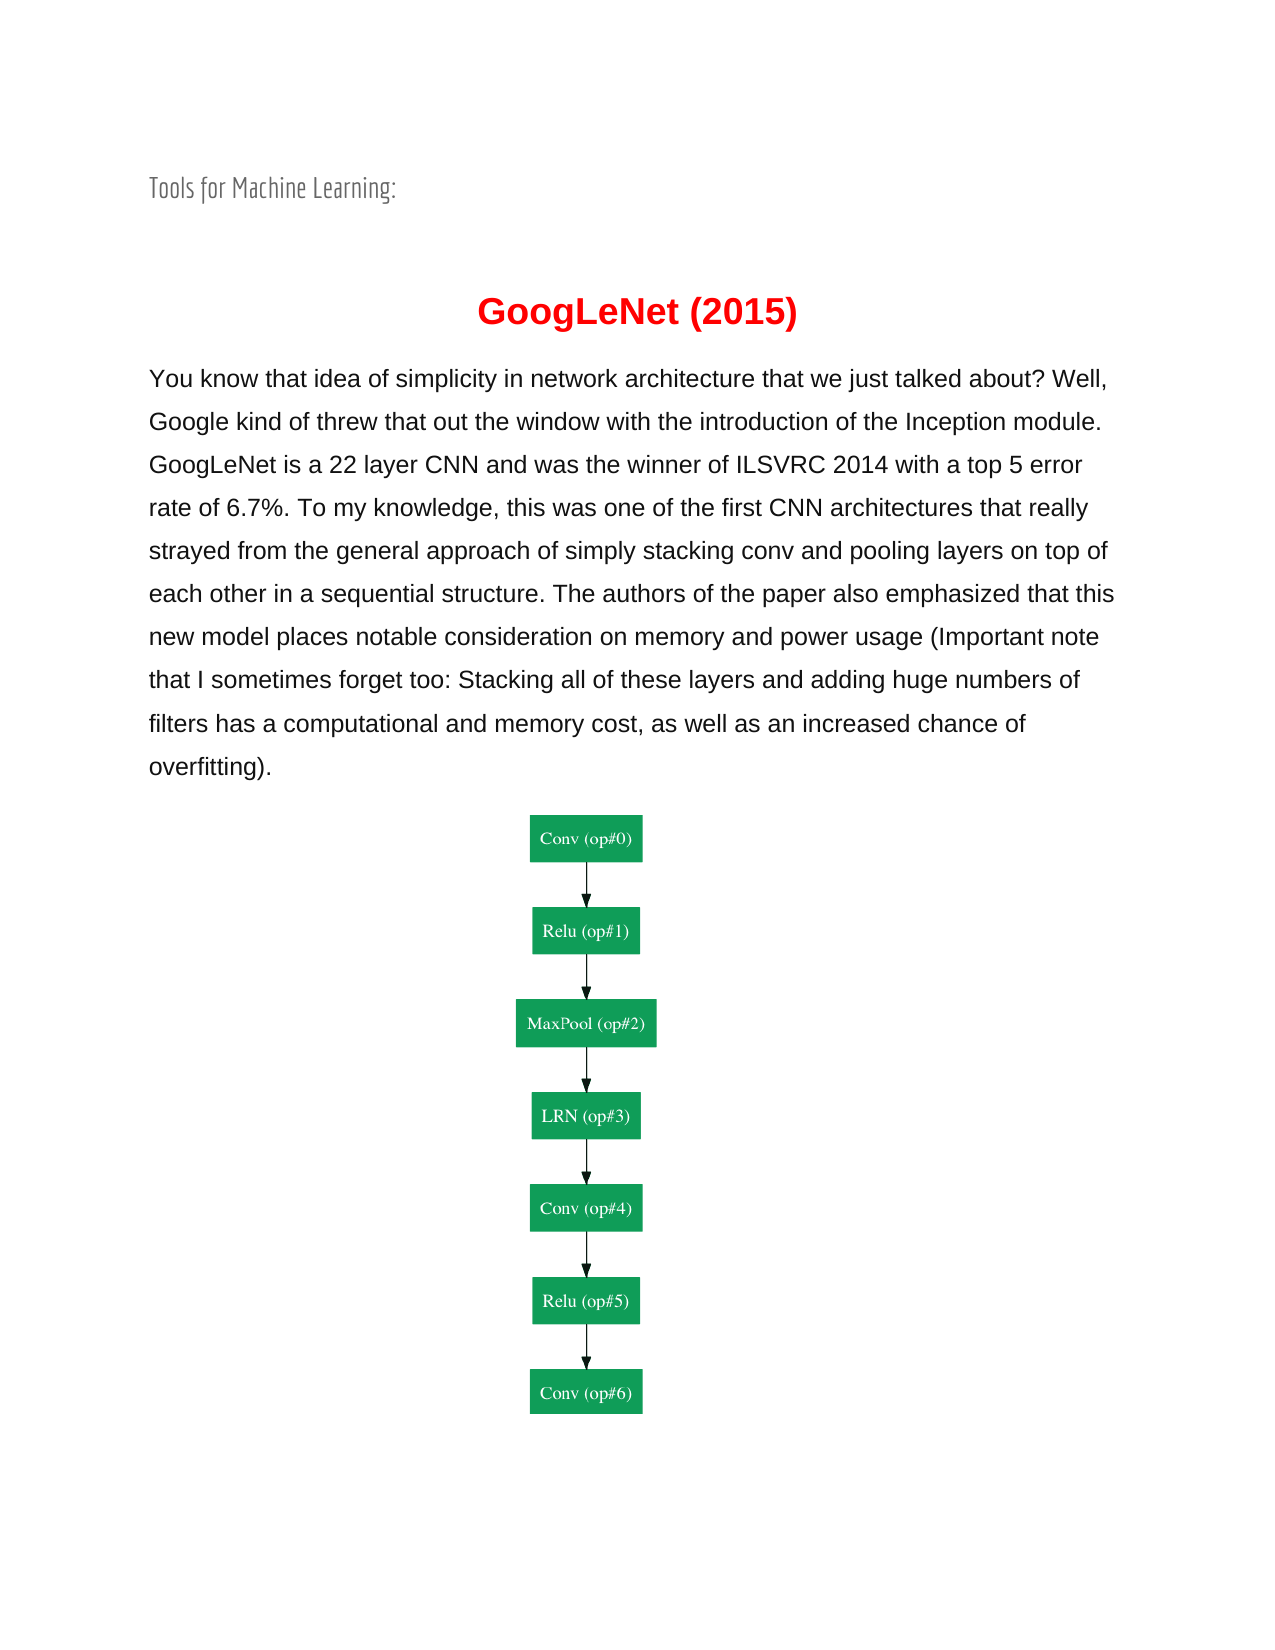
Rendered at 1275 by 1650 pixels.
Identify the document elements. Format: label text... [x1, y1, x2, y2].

subtitle GoogLeNet (2015) [150, 289, 1125, 332]
picture [148, 815, 1124, 1414]
text Tools for Machine Learning: [148, 171, 1125, 204]
text You know that idea of simplicity in network architecture that we just talked about? Well, Google kind of threw that out the window with the introduction of the Inception module. GoogLeNet is a 22 layer CNN and was the winner of ILSVRC 2014 with a top 5 error rate of 6.7%. To my knowledge, this was one of the first CNN architectures that really strayed from the general approach of simply stacking conv and pooling layers on top of each other in a sequential structure. The authors of the paper also emphasized that this new model places notable consideration on memory and power usage (Important note that I sometimes forget too: Stacking all of these layers and adding huge numbers of filters has a computational and memory cost, as well as an increased chance of overfitting). [148, 363, 1125, 780]
